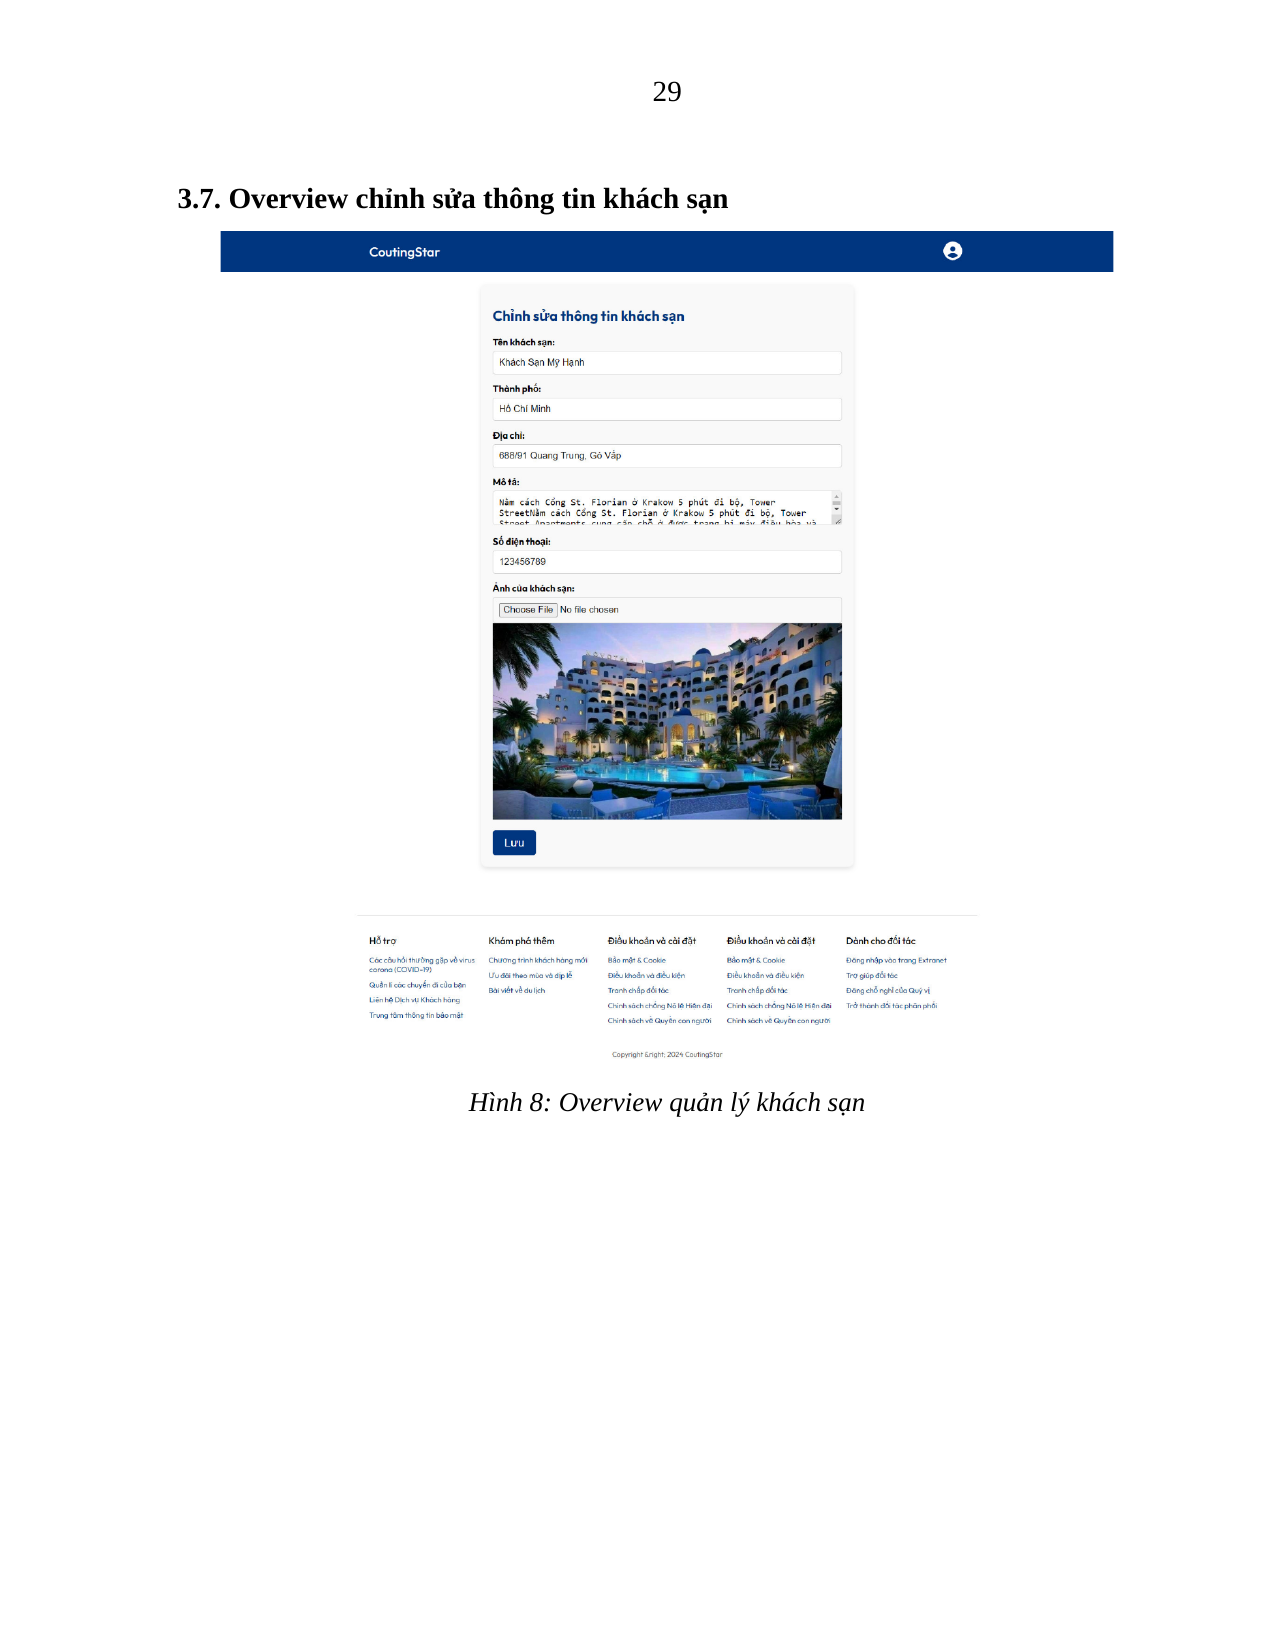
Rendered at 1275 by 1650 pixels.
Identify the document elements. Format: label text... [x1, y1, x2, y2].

picture [220, 231, 1114, 1070]
text Hình 8: Overview quản lý khách sạn [177, 1086, 1157, 1117]
subtitle 3.7. Overview chỉnh sửa thông tin khách sạn [177, 181, 1157, 215]
